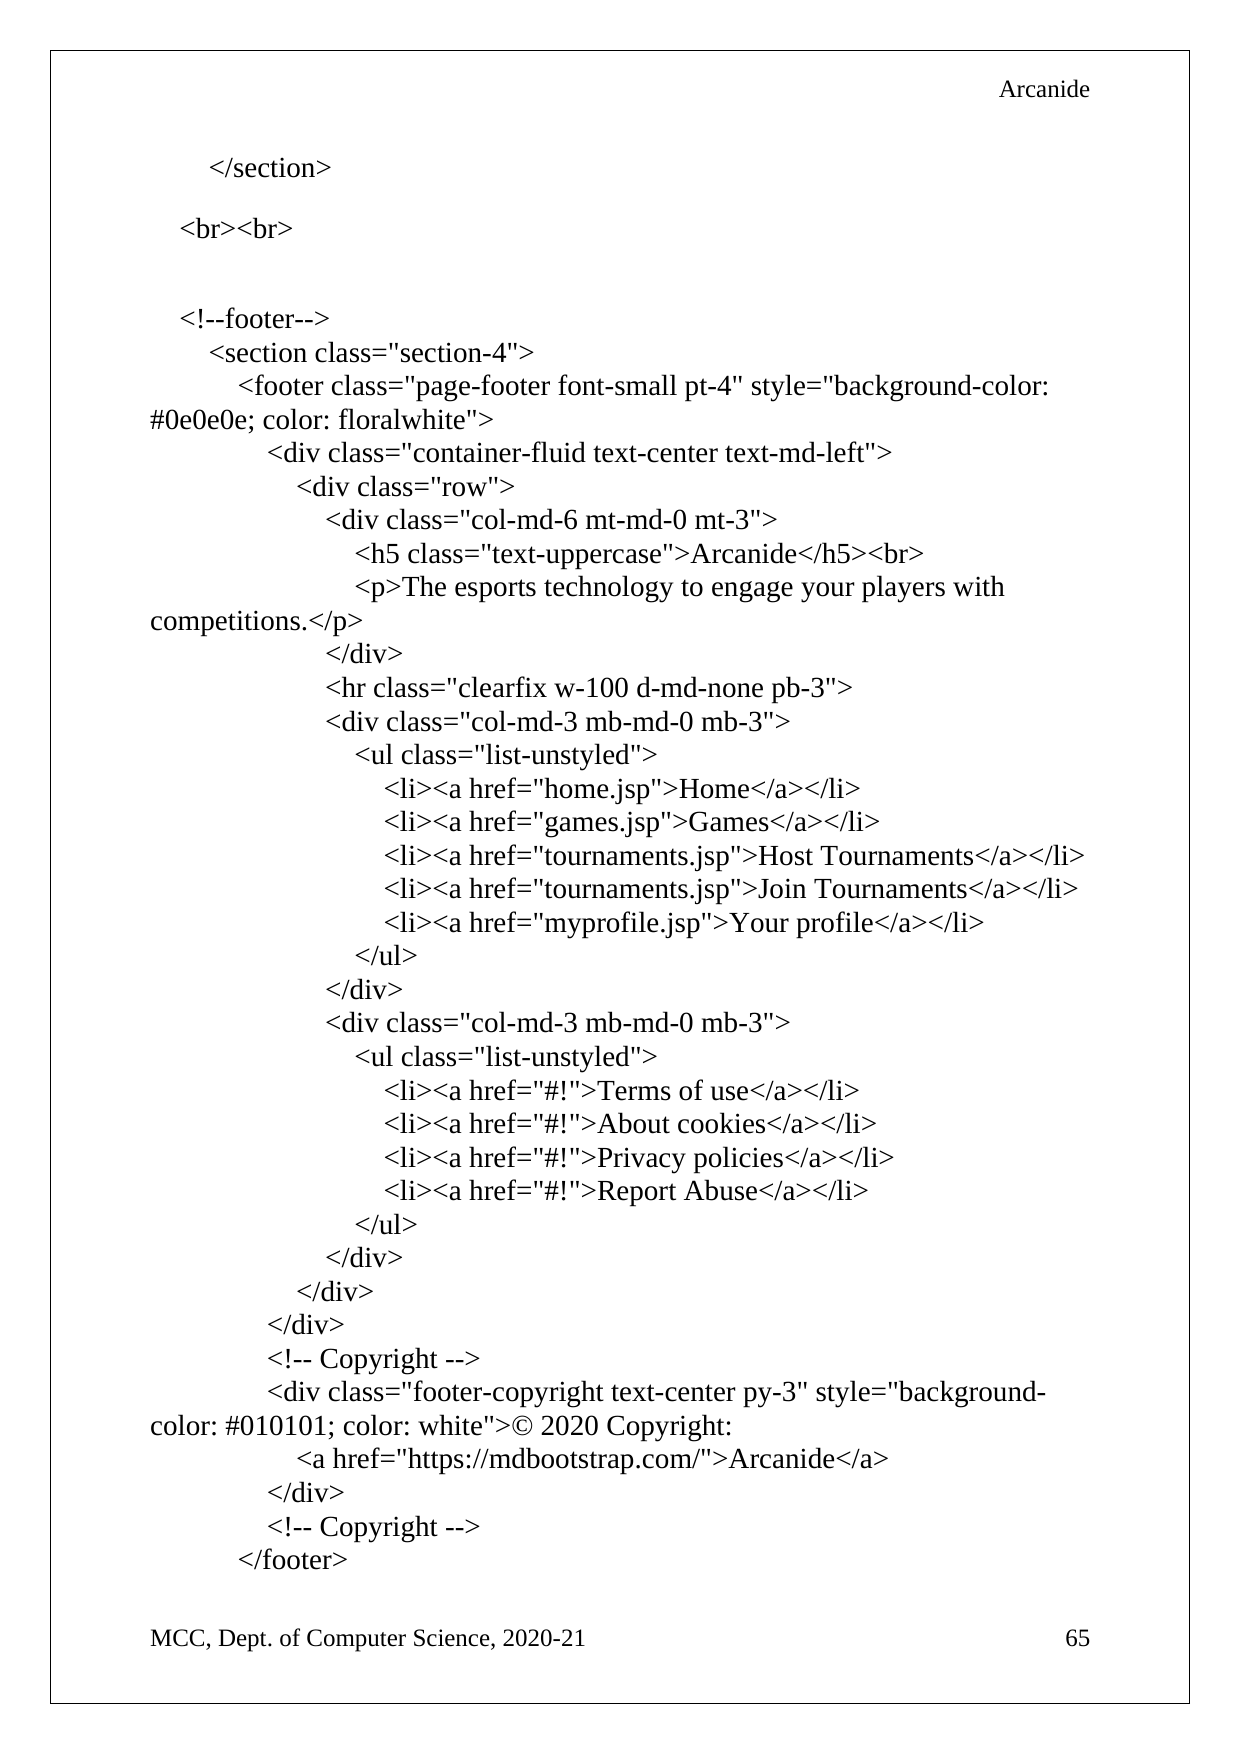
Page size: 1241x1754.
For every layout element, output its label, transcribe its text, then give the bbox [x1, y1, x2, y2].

text <!-- Copyright --> [150, 1509, 1090, 1542]
text <p>The esports technology to engage your players with competitions.</p> [150, 569, 1090, 637]
text <a href="https://mdbootstrap.com/">Arcanide</a> [150, 1442, 1090, 1475]
text <div class="col-md-3 mb-md-0 mb-3"> [150, 704, 1090, 737]
text <ul class="list-unstyled"> [150, 1039, 1090, 1073]
text </div> [150, 1274, 1090, 1307]
text </div> [150, 1240, 1090, 1274]
text </section> [150, 150, 1090, 183]
text <ul class="list-unstyled"> [150, 737, 1090, 771]
text <hr class="clearfix w-100 d-md-none pb-3"> [150, 670, 1090, 704]
text <li><a href="myprofile.jsp">Your profile</a></li> [150, 905, 1090, 938]
text </ul> [150, 938, 1090, 972]
text <li><a href="games.jsp">Games</a></li> [150, 804, 1090, 838]
text <!-- Copyright --> [150, 1341, 1090, 1374]
text </div> [150, 1475, 1090, 1509]
text <li><a href="#!">Terms of use</a></li> [150, 1073, 1090, 1106]
text <li><a href="tournaments.jsp">Host Tournaments</a></li> [150, 838, 1090, 871]
text <div class="col-md-6 mt-md-0 mt-3"> [150, 502, 1090, 536]
text <br><br> [150, 212, 1090, 245]
text <li><a href="home.jsp">Home</a></li> [150, 771, 1090, 804]
text <li><a href="#!">About cookies</a></li> [150, 1106, 1090, 1140]
text <li><a href="#!">Privacy policies</a></li> [150, 1140, 1090, 1173]
text <div class="container-fluid text-center text-md-left"> [150, 435, 1090, 469]
text </footer> [150, 1542, 1090, 1576]
text <!--footer--> [150, 301, 1090, 335]
text <li><a href="#!">Report Abuse</a></li> [150, 1173, 1090, 1207]
text </div> [150, 637, 1090, 670]
text <footer class="page-footer font-small pt-4" style="background-color: #0e0e0e; color: floralwhite"> [150, 368, 1090, 435]
text <h5 class="text-uppercase">Arcanide</h5><br> [150, 536, 1090, 569]
text <div class="col-md-3 mb-md-0 mb-3"> [150, 1006, 1090, 1039]
text <section class="section-4"> [150, 335, 1090, 368]
text <div class="row"> [150, 469, 1090, 502]
text </ul> [150, 1207, 1090, 1240]
text <div class="footer-copyright text-center py-3" style="background-color: #010101; color: white">© 2020 Copyright: [150, 1374, 1090, 1442]
text </div> [150, 1307, 1090, 1341]
text </div> [150, 972, 1090, 1006]
text <li><a href="tournaments.jsp">Join Tournaments</a></li> [150, 871, 1090, 905]
